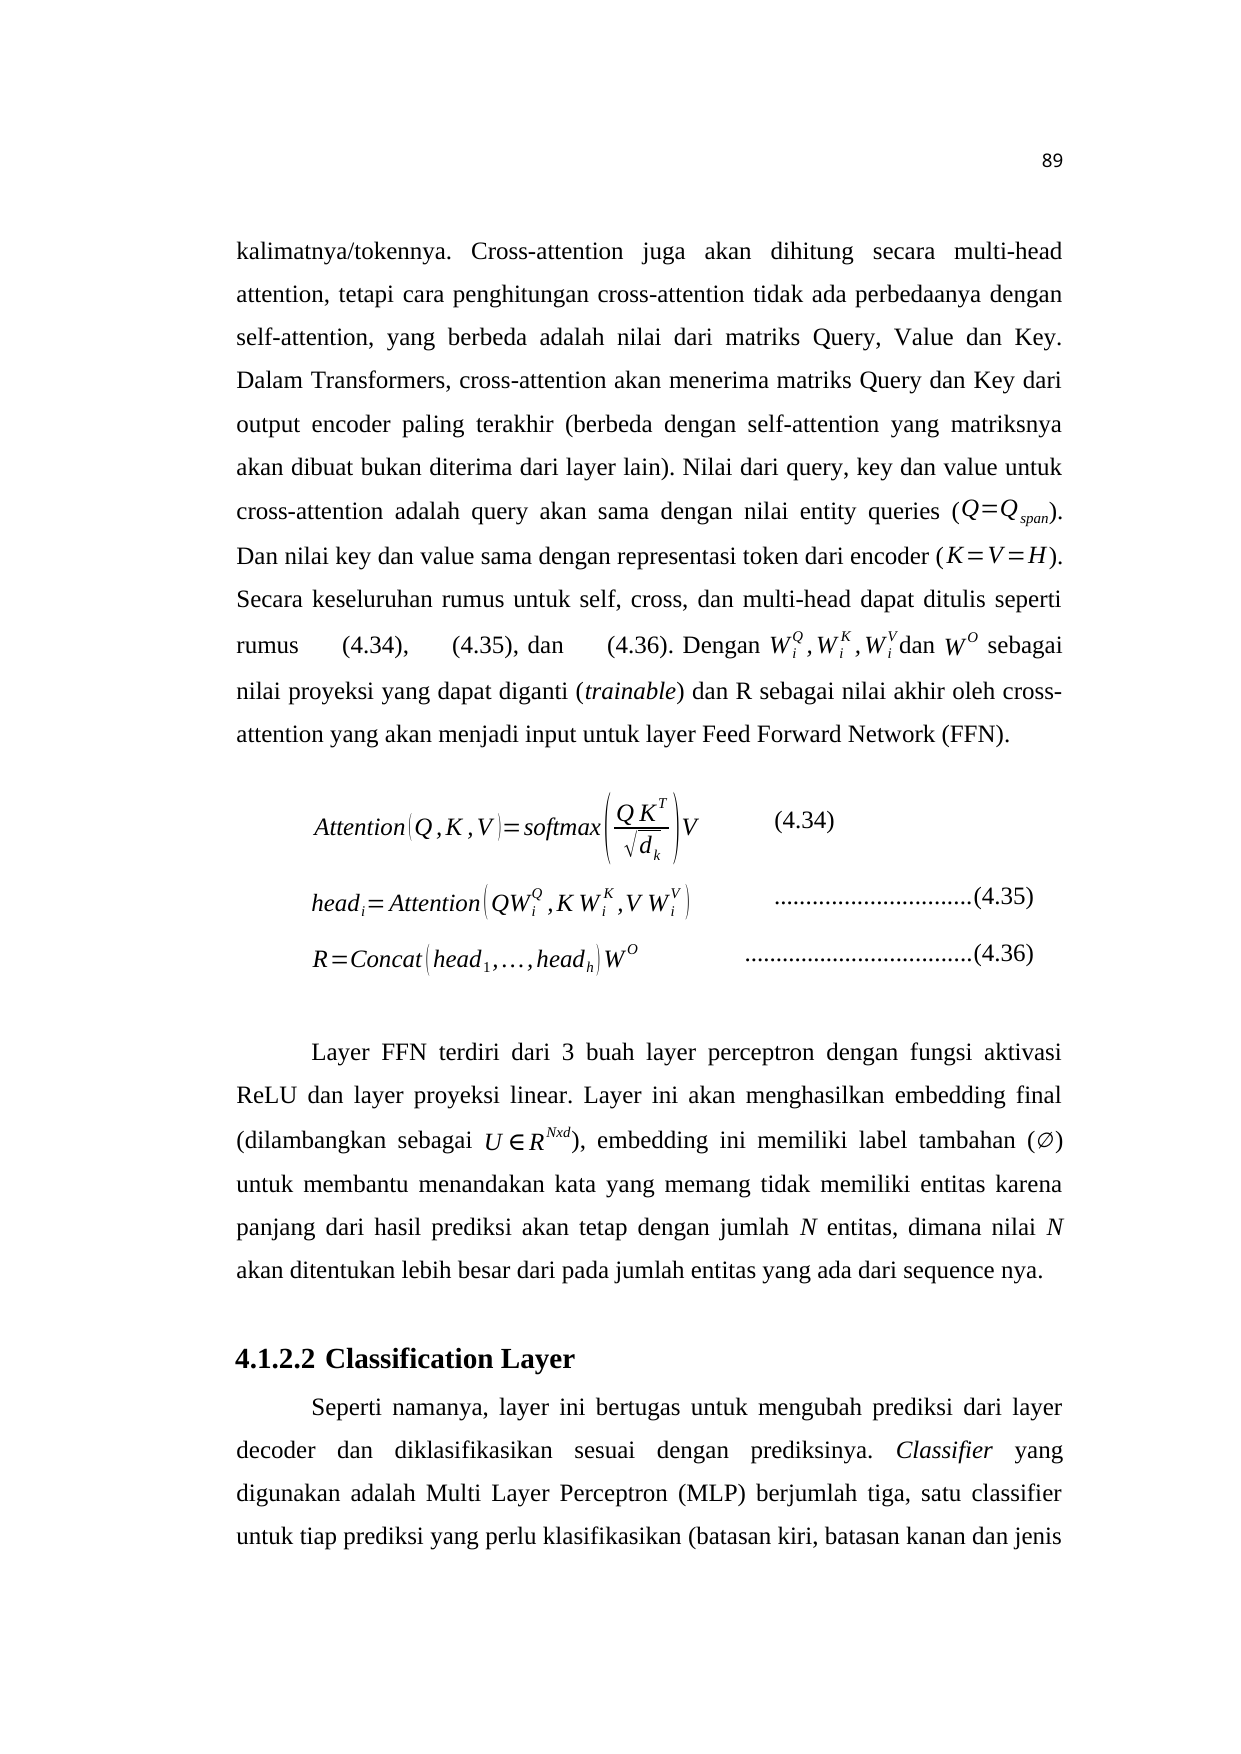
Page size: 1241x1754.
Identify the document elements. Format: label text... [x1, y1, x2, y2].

subtitle Classification Layer [235, 1342, 1063, 1375]
text Layer FFN terdiri dari 3 buah layer perceptron dengan fungsi aktivasi ReLU dan layer proyeksi linear. Layer ini akan menghasilkan embedding final (dilambangkan sebagai ), embedding ini memiliki label tambahan () untuk membantu menandakan kata yang memang tidak memiliki entitas karena panjang dari hasil prediksi akan tetap dengan jumlah N entitas, dimana nilai N akan ditentukan lebih besar dari pada jumlah entitas yang ada dari sequence nya. [236, 1037, 1063, 1284]
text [236, 236, 1063, 748]
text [236, 1392, 1063, 1550]
